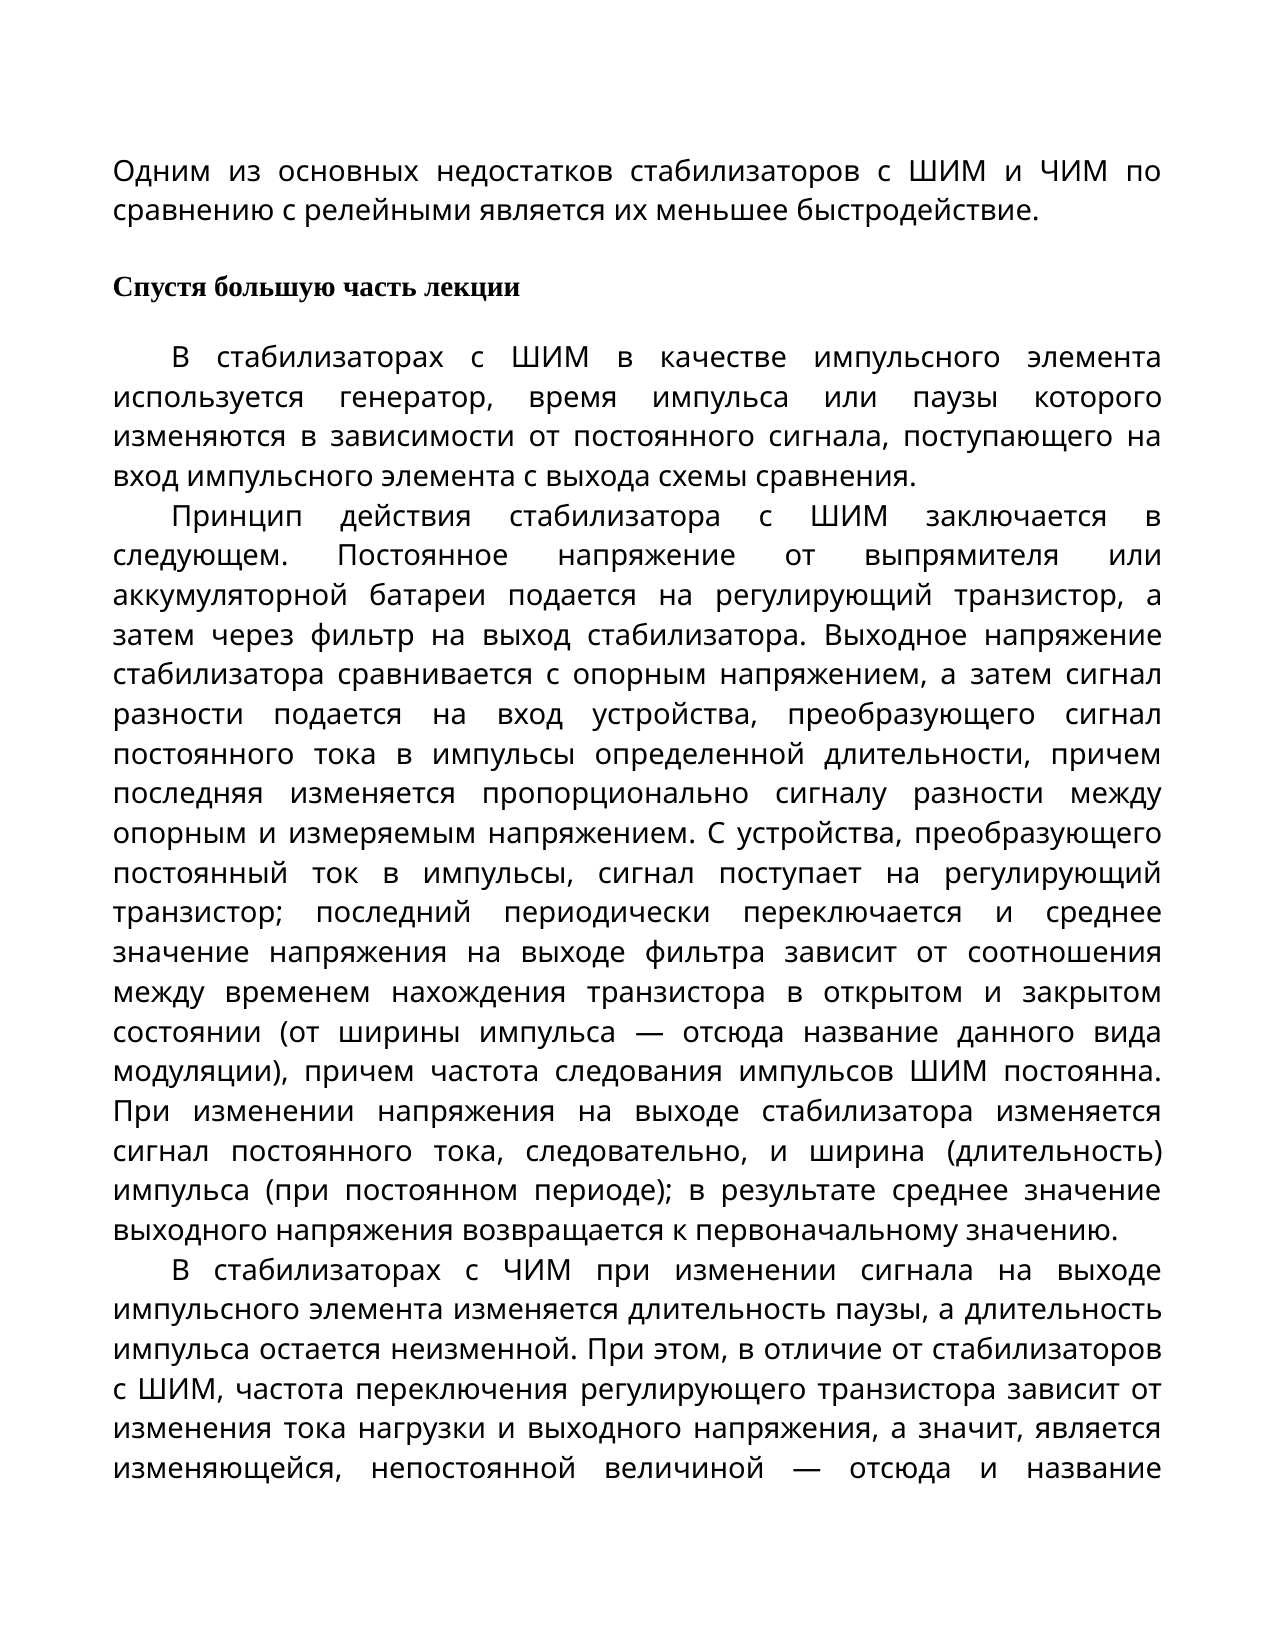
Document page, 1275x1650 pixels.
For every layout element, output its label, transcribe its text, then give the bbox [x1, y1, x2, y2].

text В стабилизаторах с ШИМ в качестве импульсного элемента используется генератор, время импульса или паузы которого изменяются в зависимости от постоянного сигнала, поступающего на вход импульсного элемента с выхода схемы сравнения. [112, 336, 1162, 495]
text Принцип действия стабилизатора с ШИМ заключается в следующем. Постоянное напряжение от выпрямителя или аккумуляторной батареи подается на регулирующий транзистор, а затем через фильтр на выход стабилизатора. Выходное напряжение стабилизатора сравнивается с опорным напряжением, а затем сигнал разности подается на вход устройства, преобразующего сигнал постоянного тока в импульсы определенной длительности, причем последняя изменяется пропорционально сигналу разности между опорным и измеряемым напряжением. С устройства, преобразующего постоянный ток в импульсы, сигнал поступает на регулирующий транзистор; последний периодически переключается и среднее значение напряжения на выходе фильтра зависит от соотношения между временем нахождения транзистора в открытом и закрытом состоянии (от ширины импульса — отсюда название данного вида модуляции), причем частота следования импульсов ШИМ постоянна. При изменении напряжения на выходе стабилизатора изменяется сигнал постоянного тока, следовательно, и ширина (длительность) импульса (при постоянном периоде); в результате среднее значение выходного напряжения возвращается к первоначальному значению. [112, 495, 1162, 1249]
list Спустя большую часть лекции [112, 269, 1162, 303]
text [112, 1249, 1162, 1487]
text Одним из основных недостатков стабилизаторов с ШИМ и ЧИМ по сравнению с релейными является их меньшее быстродействие. [112, 150, 1162, 229]
